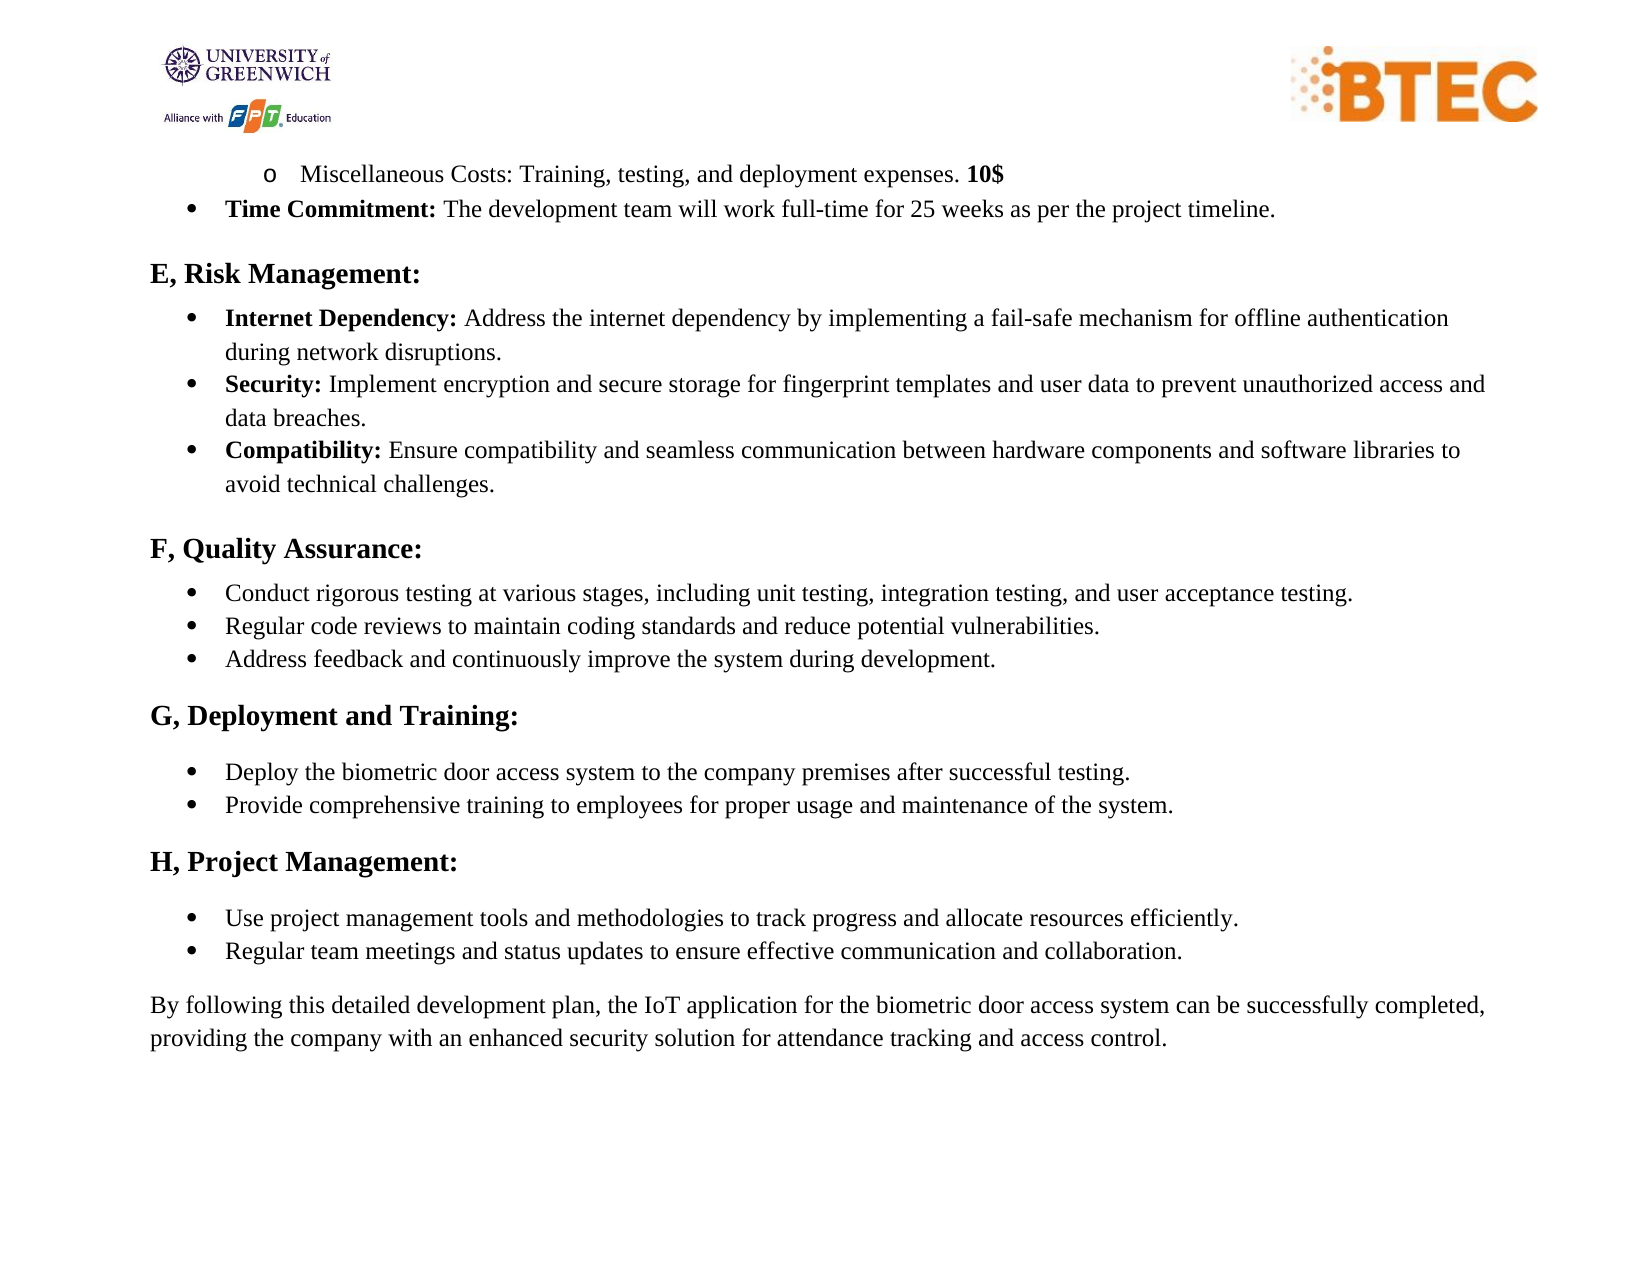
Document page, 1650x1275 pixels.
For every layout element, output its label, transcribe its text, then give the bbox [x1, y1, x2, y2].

subtitle E, Risk Management: [150, 257, 1500, 290]
list Address feedback and continuously improve the system during development. [187, 644, 1500, 672]
list Time Commitment: The development team will work full-time for 25 weeks as per the project timeline. [187, 194, 1500, 223]
list Use project management tools and methodologies to track progress and allocate resources efficiently. [187, 903, 1500, 932]
list Regular team meetings and status updates to ensure effective communication and collaboration. [187, 936, 1500, 965]
list Internet Dependency: Address the internet dependency by implementing a fail-safe mechanism for offline authentication during network disruptions. [187, 303, 1500, 365]
picture [150, 32, 343, 144]
list Deploy the biometric door access system to the company premises after successful testing. [187, 757, 1500, 786]
list Regular code reviews to maintain coding standards and reduce potential vulnerabilities. [187, 611, 1500, 639]
text By following this detailed development plan, the IoT application for the biometric door access system can be successfully completed, providing the company with an enhanced security solution for attendance tracking and access control. [150, 990, 1500, 1052]
list Compatibility: Ensure compatibility and seamless communication between hardware components and software libraries to avoid technical challenges. [187, 436, 1500, 497]
text H, Project Management: [150, 844, 1500, 877]
list Security: Implement encryption and secure storage for fingerprint templates and user data to prevent unauthorized access and data breaches. [187, 369, 1500, 431]
list Provide comprehensive training to employees for proper usage and maintenance of the system. [187, 790, 1500, 819]
picture [1290, 46, 1538, 122]
subtitle F, Quality Assurance: [150, 531, 1500, 564]
list Conduct rigorous testing at various stages, including unit testing, integration testing, and user acceptance testing. [187, 578, 1500, 606]
text G, Deployment and Training: [150, 698, 1500, 731]
list Miscellaneous Costs: Training, testing, and deployment expenses. 10$ [262, 159, 1500, 190]
